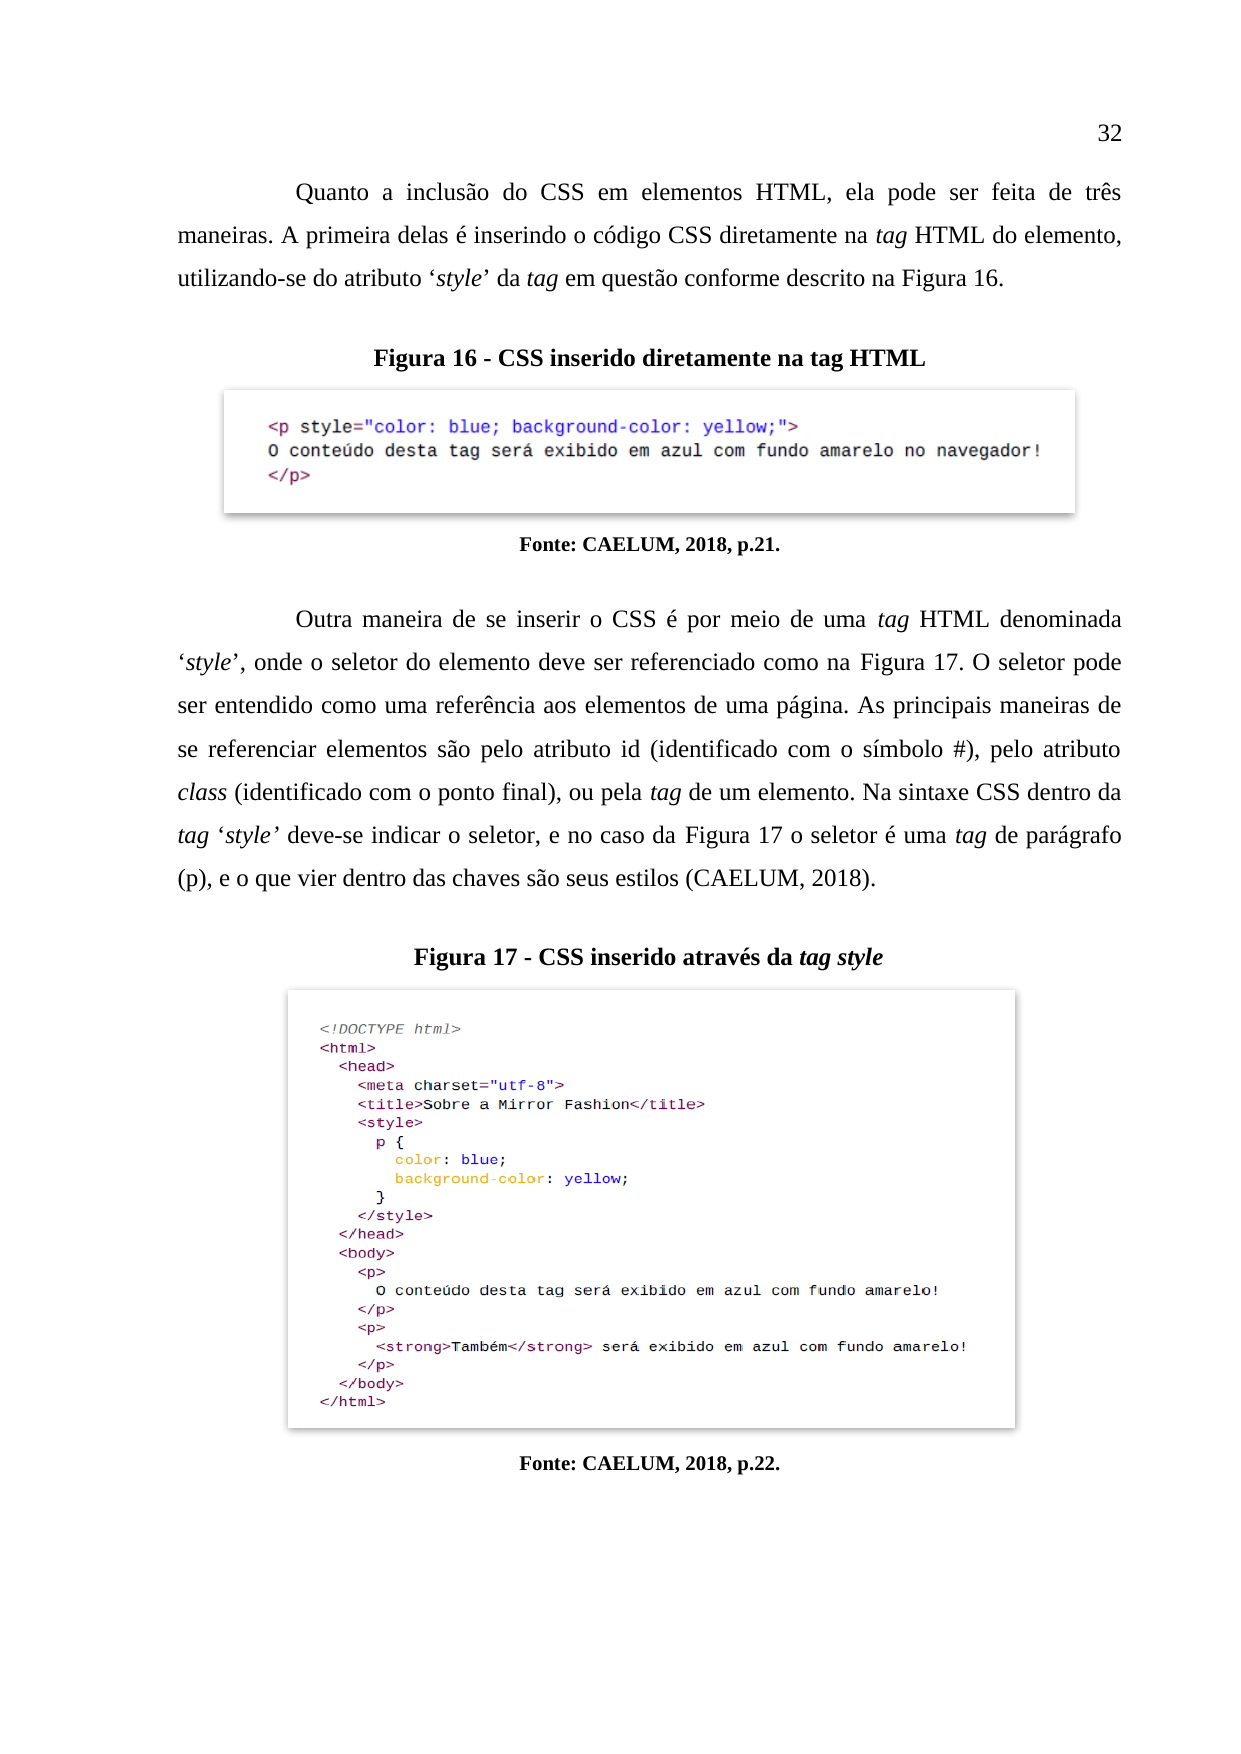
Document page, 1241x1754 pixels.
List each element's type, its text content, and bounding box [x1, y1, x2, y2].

text Fonte: CAELUM, 2018, p.22. [177, 1451, 1122, 1475]
text Outra maneira de se inserir o CSS é por meio de uma tag HTML denominada ‘style’, onde o seletor do elemento deve ser referenciado como na Figura 17. O seletor pode ser entendido como uma referência aos elementos de uma página. As principais maneiras de se referenciar elementos são pelo atributo id (identificado com o símbolo #), pelo atributo class (identificado com o ponto final), ou pela tag de um elemento. Na sintaxe CSS dentro da tag ‘style’ deve-se indicar o seletor, e no caso da Figura 17 o seletor é uma tag de parágrafo (p), e o que vier dentro das chaves são seus estilos (CAELUM, 2018). [177, 604, 1122, 892]
text Figura 17 - CSS inserido através da tag style [177, 942, 1122, 971]
picture [239, 404, 1060, 499]
picture [303, 1004, 1000, 1414]
text Figura 16 - CSS inserido diretamente na tag HTML [177, 343, 1122, 371]
text Fonte: CAELUM, 2018, p.21. [177, 532, 1122, 556]
text Quanto a inclusão do CSS em elementos HTML, ela pode ser feita de três maneiras. A primeira delas é inserindo o código CSS diretamente na tag HTML do elemento, utilizando-se do atributo ‘style’ da tag em questão conforme descrito na Figura 16. [177, 177, 1122, 292]
